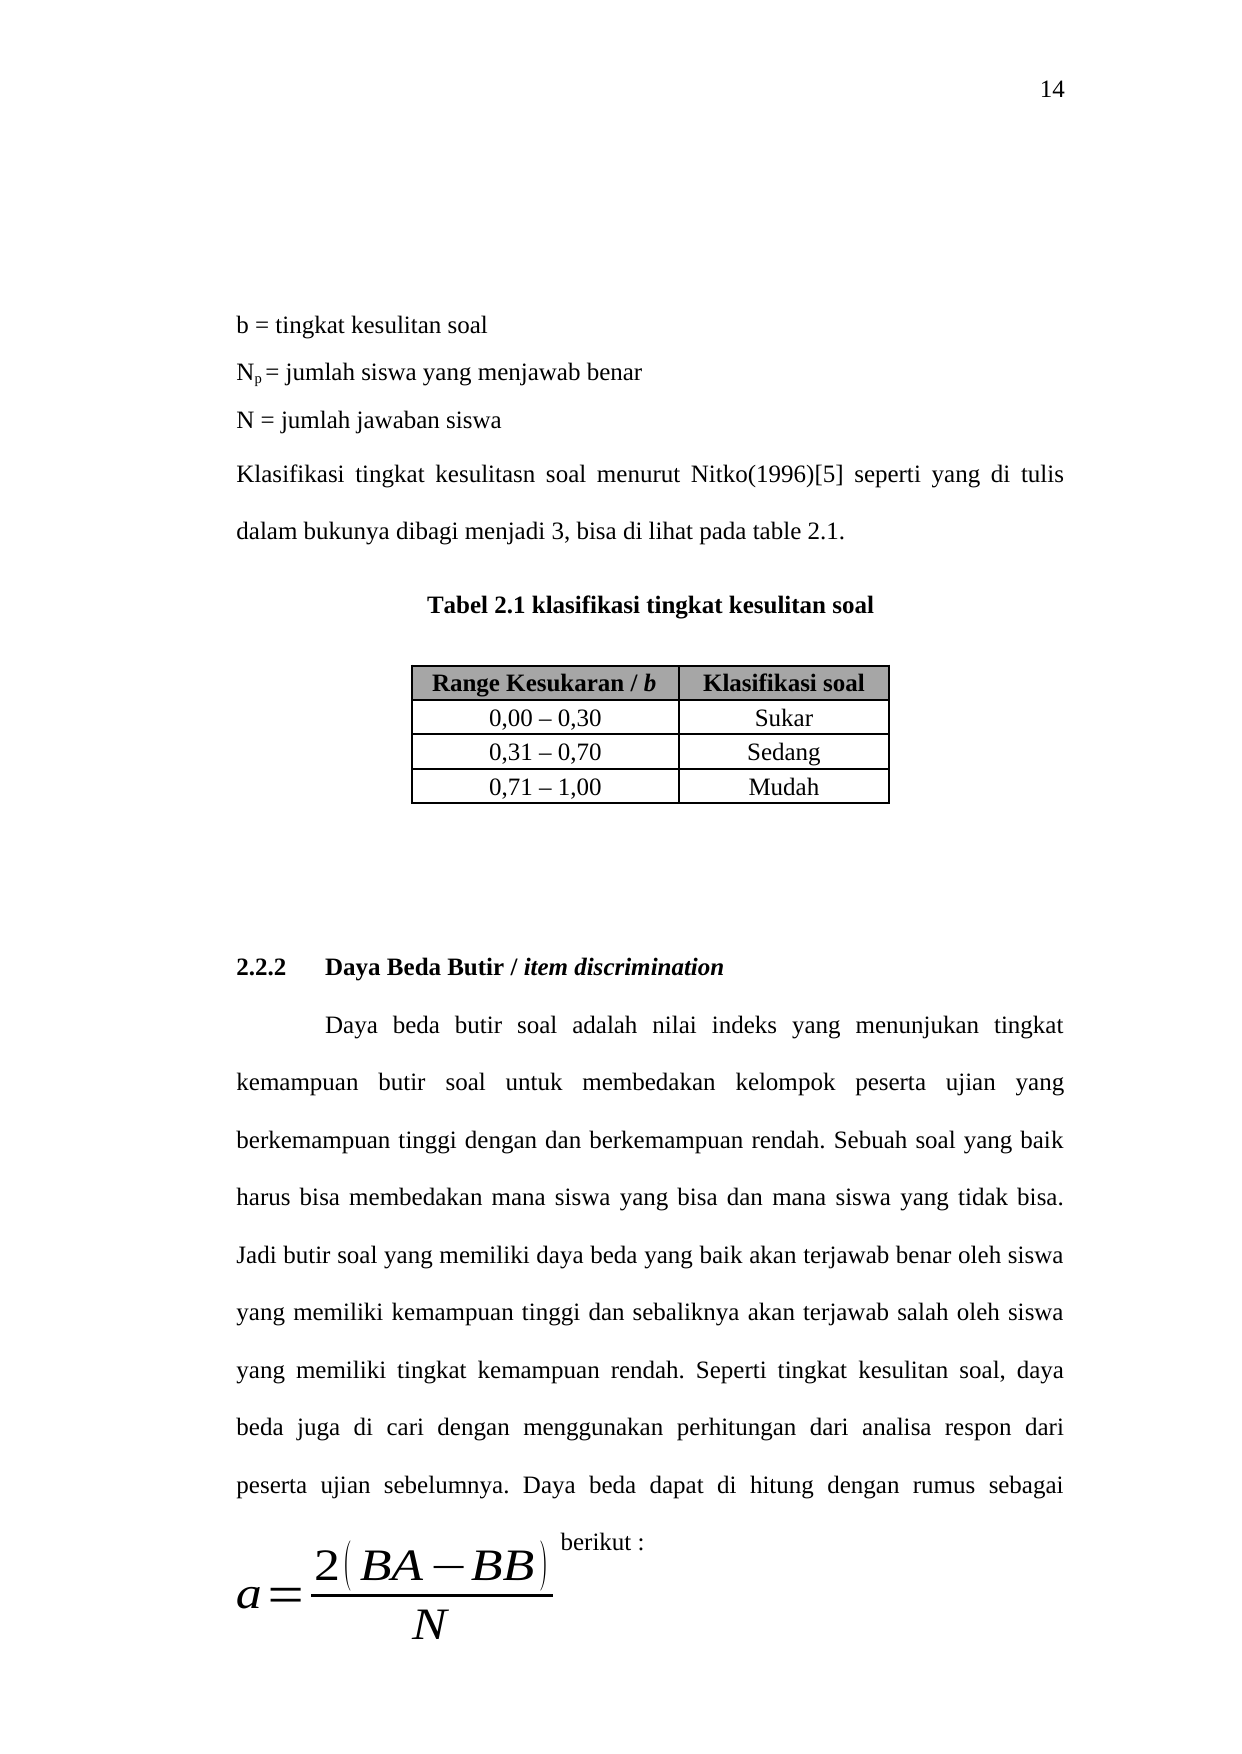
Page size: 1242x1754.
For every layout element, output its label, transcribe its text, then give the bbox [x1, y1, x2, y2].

table_cell Sukar [680, 701, 888, 733]
table_cell N = jumlah jawaban siswa [225, 405, 725, 453]
table_header b = tingkat kesulitan soal [225, 310, 725, 357]
table_cell 0,00 – 0,30 [413, 701, 678, 733]
text Tabel 2.1 klasifikasi tingkat kesulitan soal [236, 590, 1064, 619]
table_cell 0,31 – 0,70 [413, 735, 678, 768]
table_header Range Kesukaran / b [413, 667, 678, 699]
table_cell Mudah [680, 770, 888, 802]
subtitle Daya Beda Butir / item discrimination [236, 952, 1064, 981]
table_header Klasifikasi soal [680, 667, 888, 699]
table_cell Sedang [680, 735, 888, 768]
table_cell Np = jumlah siswa yang menjawab benar [225, 358, 725, 405]
table_cell 0,71 – 1,00 [413, 770, 678, 802]
text Klasifikasi tingkat kesulitasn soal menurut Nitko(1996)[5] seperti yang di tulis dalam bukunya dibagi menjadi 3, bisa di lihat pada table 2.1. [236, 459, 1064, 545]
text Daya beda butir soal adalah nilai indeks yang menunjukan tingkat kemampuan butir soal untuk membedakan kelompok peserta ujian yang berkemampuan tinggi dengan dan berkemampuan rendah. Sebuah soal yang baik harus bisa membedakan mana siswa yang bisa dan mana siswa yang tidak bisa. Jadi butir soal yang memiliki daya beda yang baik akan terjawab benar oleh siswa yang memiliki kemampuan tinggi dan sebaliknya akan terjawab salah oleh siswa yang memiliki tingkat kemampuan rendah. Seperti tingkat kesulitan soal, daya beda juga di cari dengan menggunakan perhitungan dari analisa respon dari peserta ujian sebelumnya. Daya beda dapat di hitung dengan rumus sebagai berikut : [236, 1010, 1064, 1556]
